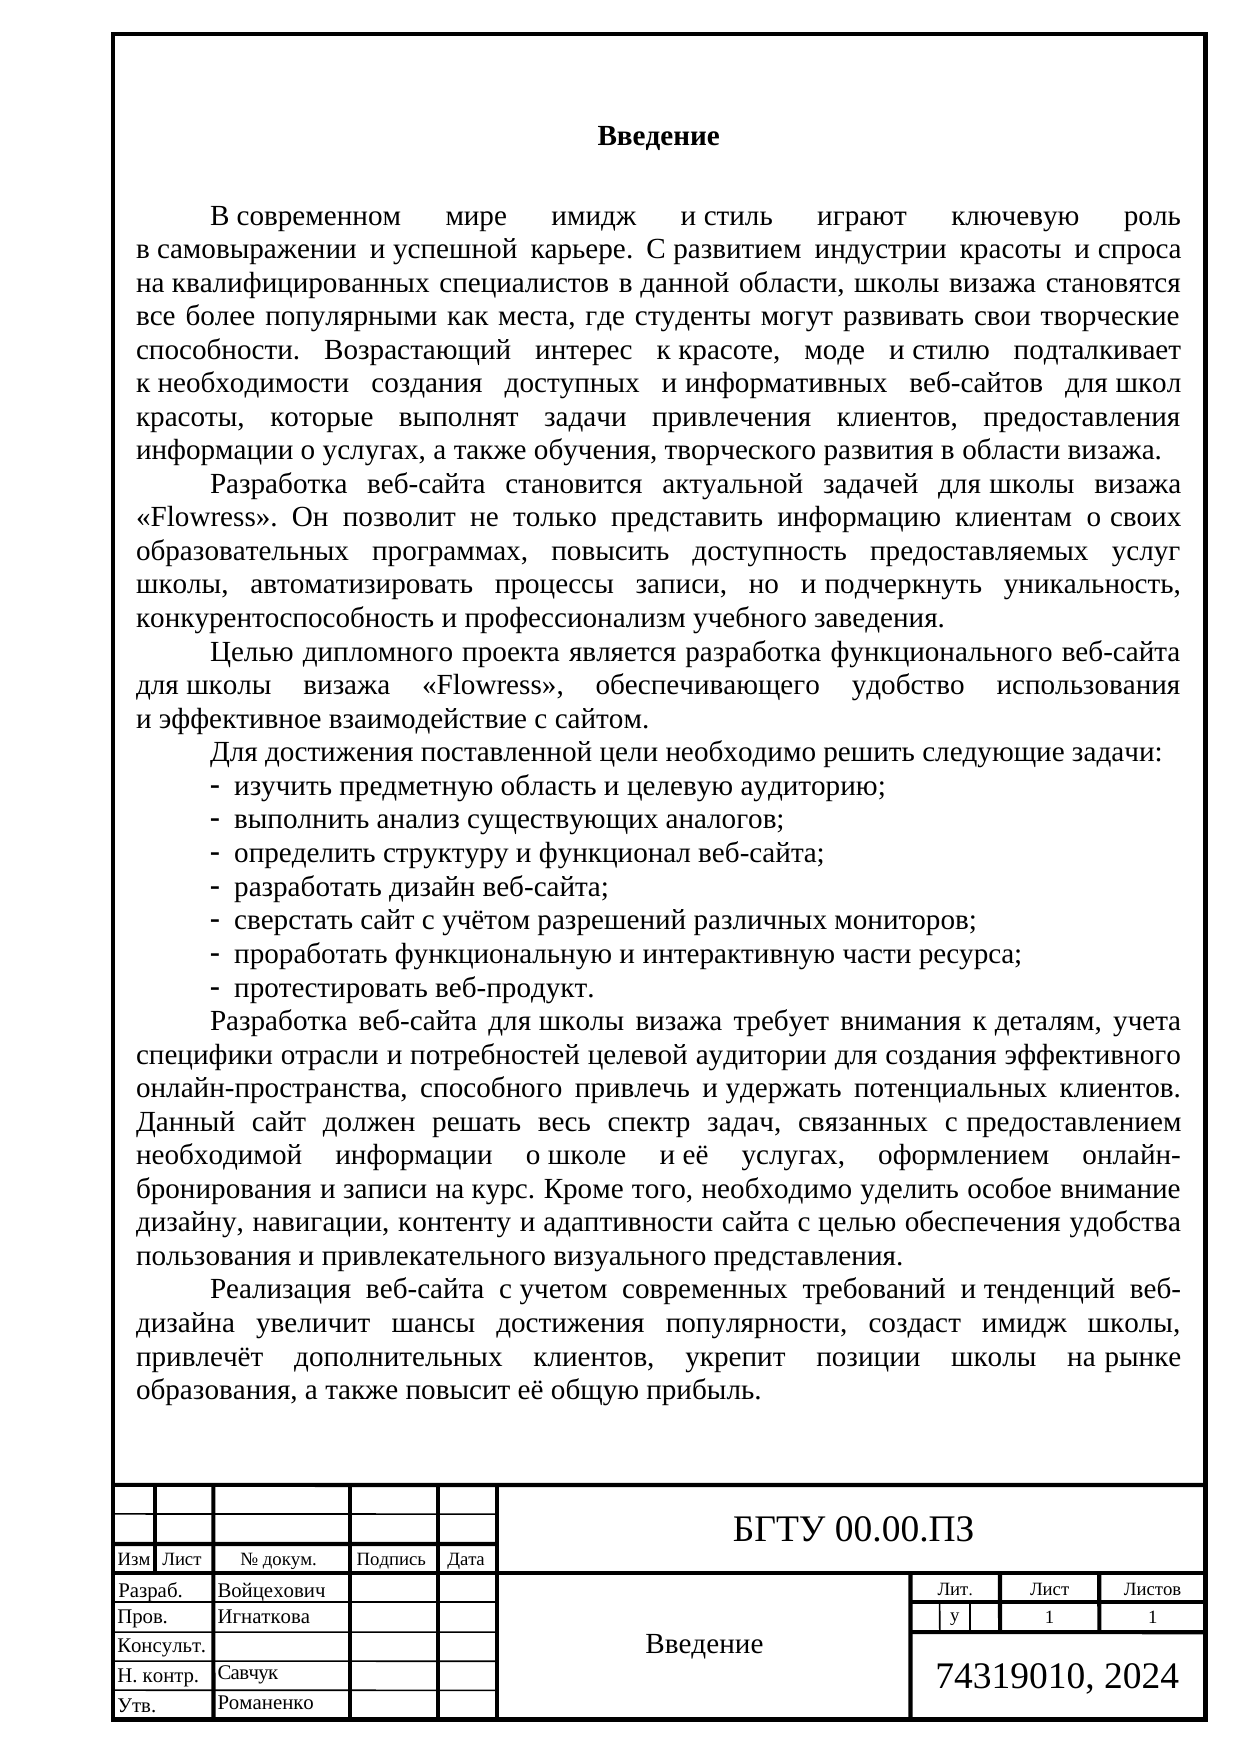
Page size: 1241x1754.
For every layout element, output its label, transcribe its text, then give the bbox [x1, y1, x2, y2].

list определить структуру и функционал веб-сайта; [136, 835, 1181, 869]
list разработать дизайн веб-сайта; [136, 869, 1181, 902]
text Введение [136, 118, 1181, 152]
list сверстать сайт с учётом разрешений различных мониторов; [136, 902, 1181, 936]
text Целью дипломного проекта является разработка функционального веб-сайта для школы визажа «Flowress», обеспечивающего удобство использования и эффективное взаимодействие с сайтом. [136, 634, 1181, 734]
text Разработка веб-сайта становится актуальной задачей для школы визажа «Flowress». Он позволит не только представить информацию клиентам о своих образовательных программах, повысить доступность предоставляемых услуг школы, автоматизировать процессы записи, но и подчеркнуть уникальность, конкурентоспособность и профессионализм учебного заведения. [136, 466, 1181, 634]
list выполнить анализ существующих аналогов; [136, 801, 1181, 835]
text Реализация веб-сайта с учетом современных требований и тенденций веб-дизайна увеличит шансы достижения популярности, создаст имидж школы, привлечёт дополнительных клиентов, укрепит позиции школы на рынке образования, а также повысит её общую прибыль. [136, 1272, 1181, 1406]
text Для достижения поставленной цели необходимо решить следующие задачи: [136, 734, 1181, 768]
list изучить предметную область и целевую аудиторию; [136, 768, 1181, 801]
list протестировать веб-продукт. [136, 970, 1181, 1003]
list проработать функциональную и интерактивную части ресурса; [136, 936, 1181, 970]
text В современном мире имидж и стиль играют ключевую роль в самовыражении и успешной карьере. С развитием индустрии красоты и спроса на квалифицированных специалистов в данной области, школы визажа становятся все более популярными как места, где студенты могут развивать свои творческие способности. Возрастающий интерес к красоте, моде и стилю подталкивает к необходимости создания доступных и информативных веб-сайтов для школ красоты, которые выполнят задачи привлечения клиентов, предоставления информации о услугах, а также обучения, творческого развития в области визажа. [136, 198, 1181, 466]
text Разработка веб-сайта для школы визажа требует внимания к деталям, учета специфики отрасли и потребностей целевой аудитории для создания эффективного онлайн-пространства, способного привлечь и удержать потенциальных клиентов. Данный сайт должен решать весь спектр задач, связанных с предоставлением необходимой информации о школе и её услугах, оформлением онлайн-бронирования и записи на курс. Кроме того, необходимо уделить особое внимание дизайну, навигации, контенту и адаптивности сайта с целью обеспечения удобства пользования и привлекательного визуального представления. [136, 1003, 1181, 1272]
